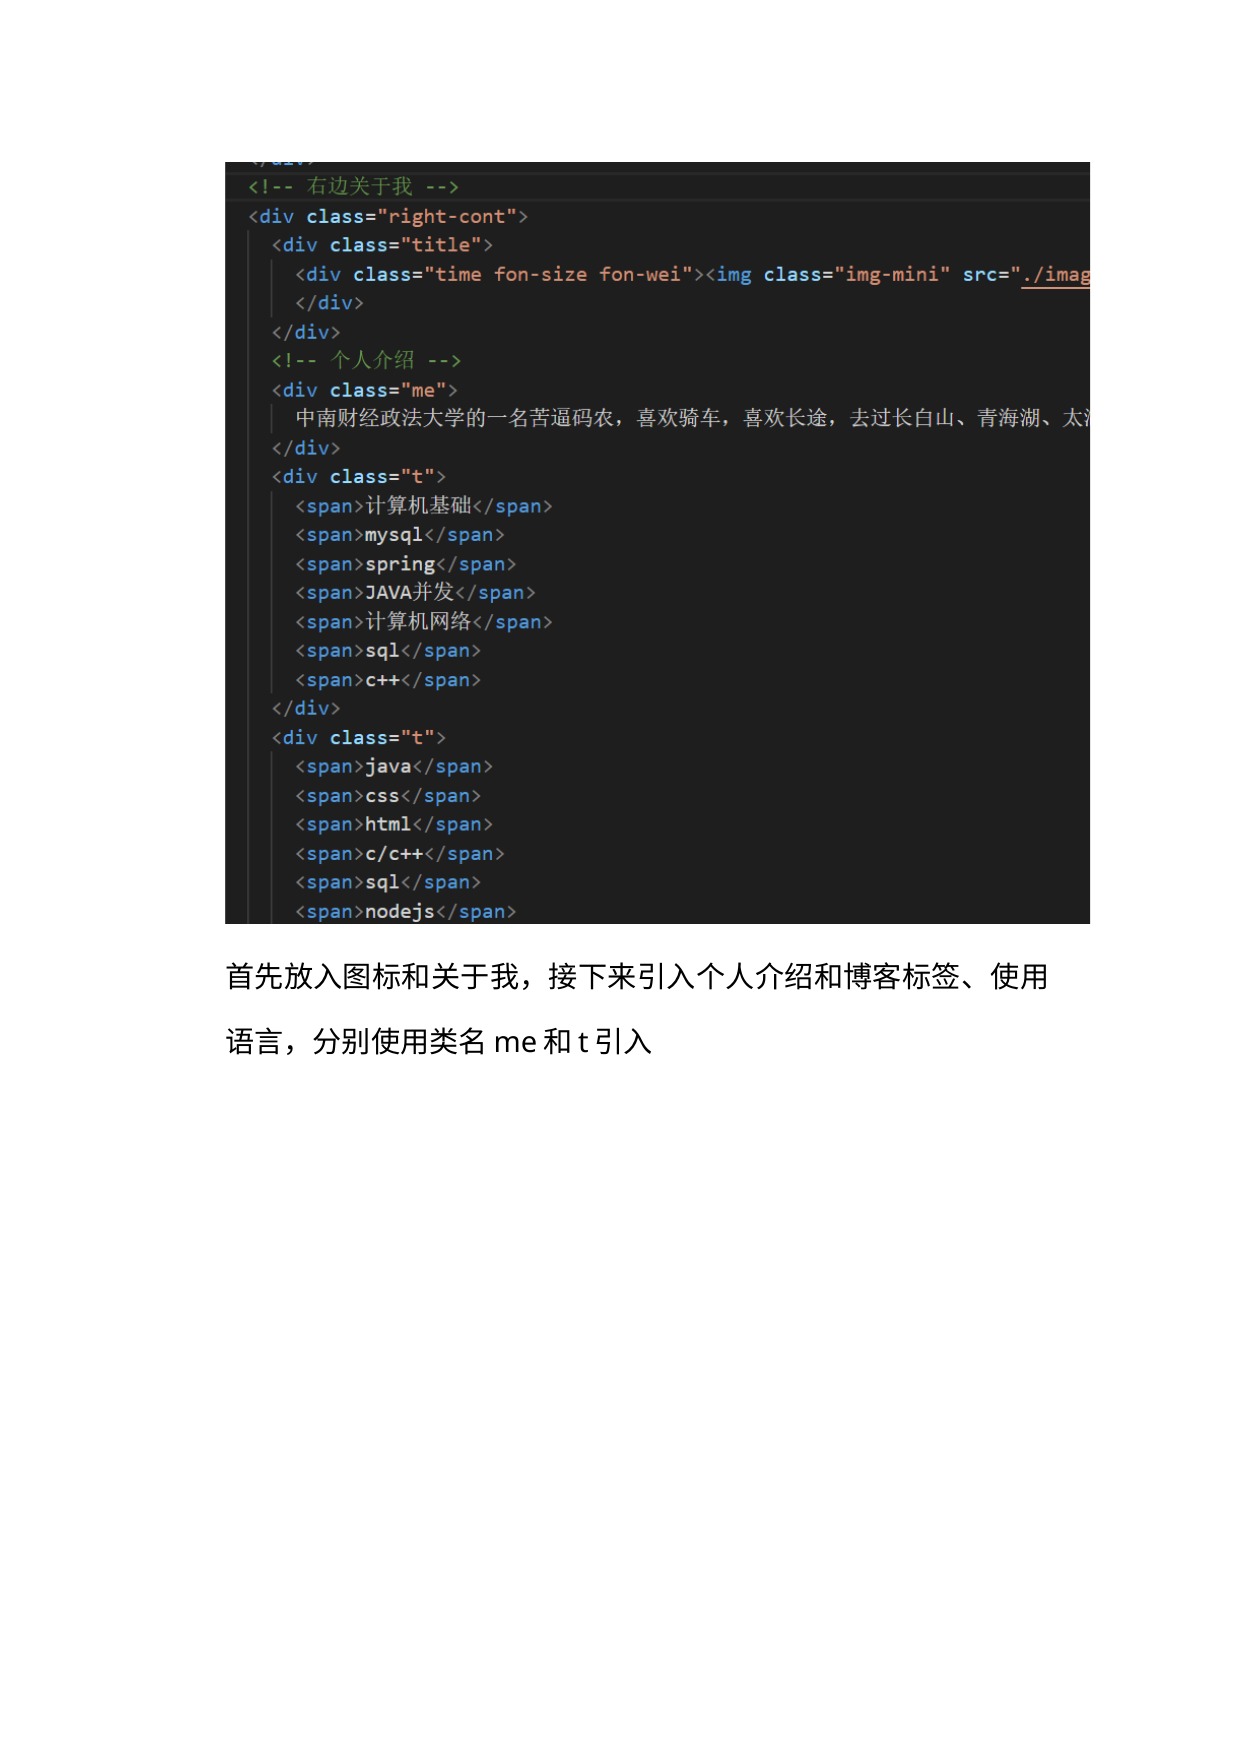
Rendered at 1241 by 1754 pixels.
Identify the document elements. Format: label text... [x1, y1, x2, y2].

picture [225, 162, 1091, 924]
list 首先放入图标和关于我，接下来引入个人介绍和博客标签、使用语言，分别使用类名me和t引入 [225, 942, 1053, 1072]
